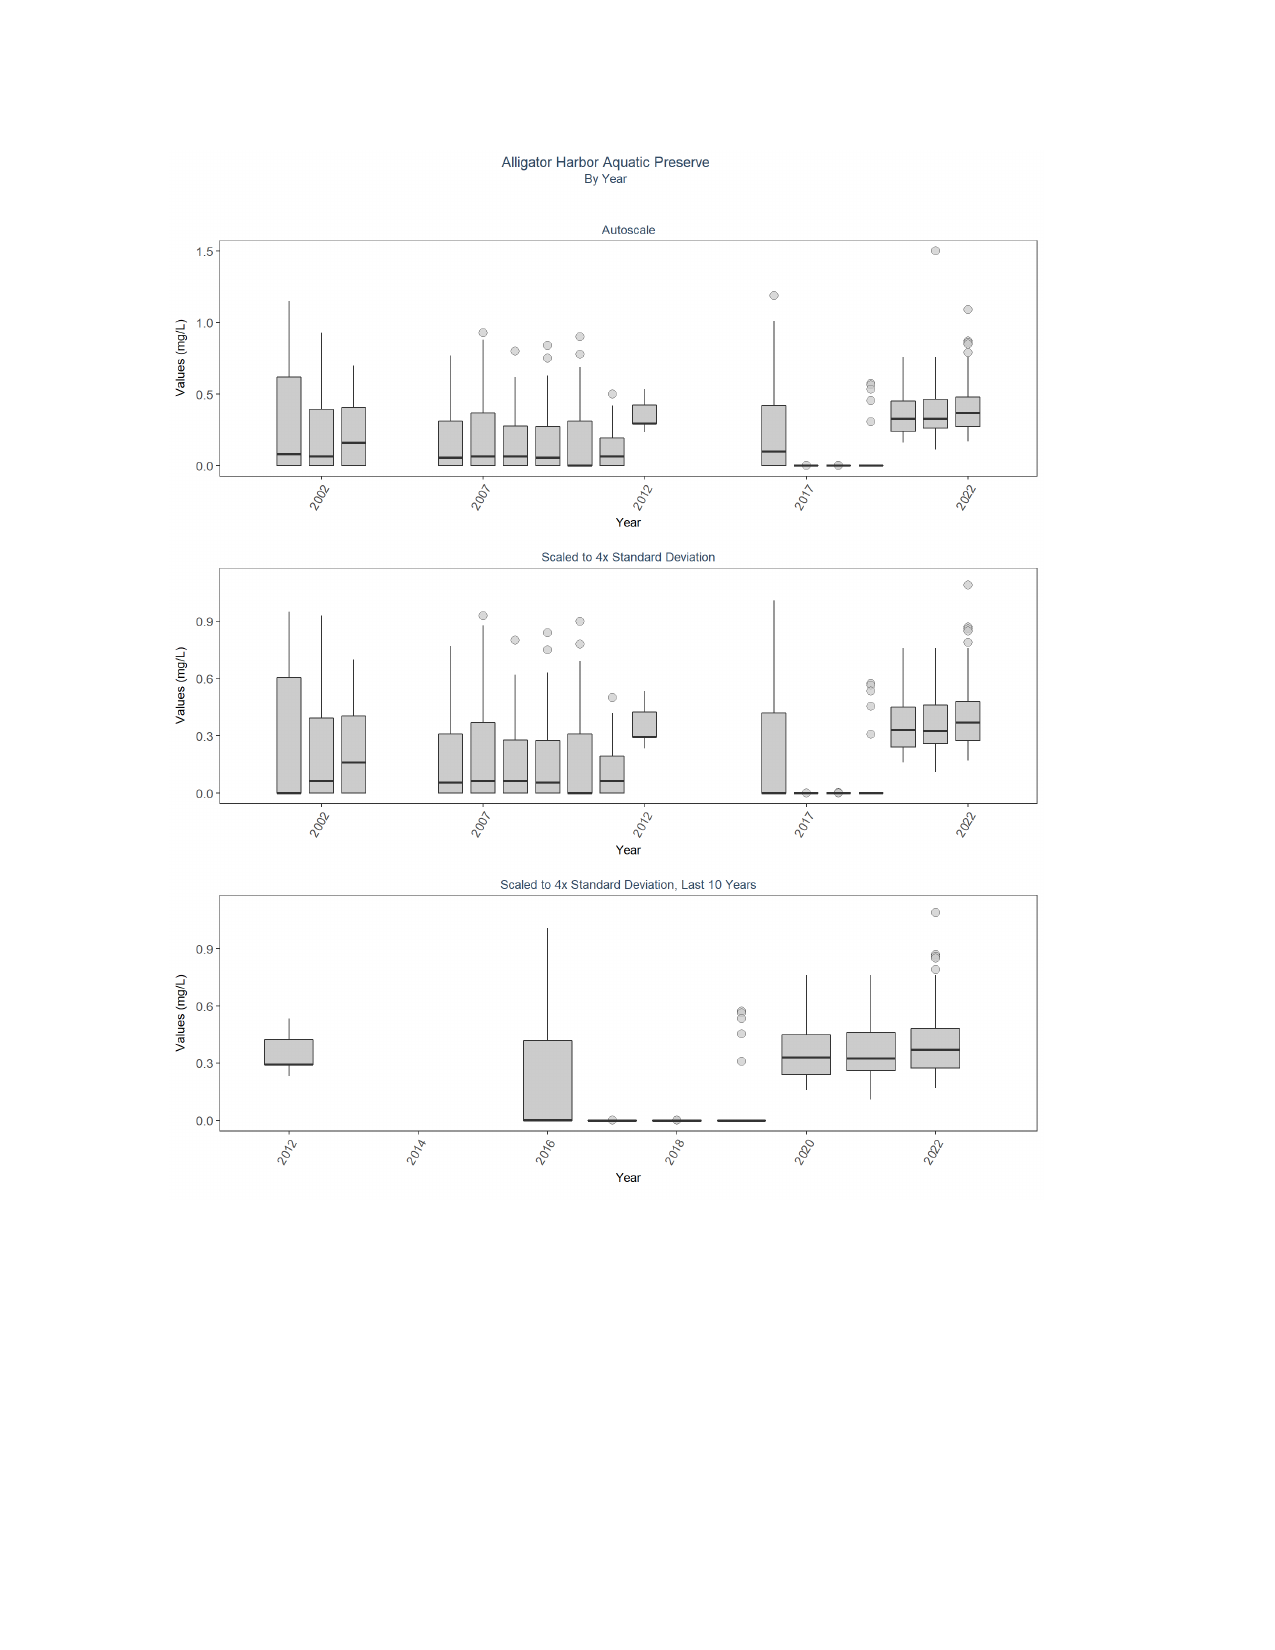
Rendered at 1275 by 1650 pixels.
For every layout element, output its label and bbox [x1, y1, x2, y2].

picture [168, 150, 1044, 1200]
